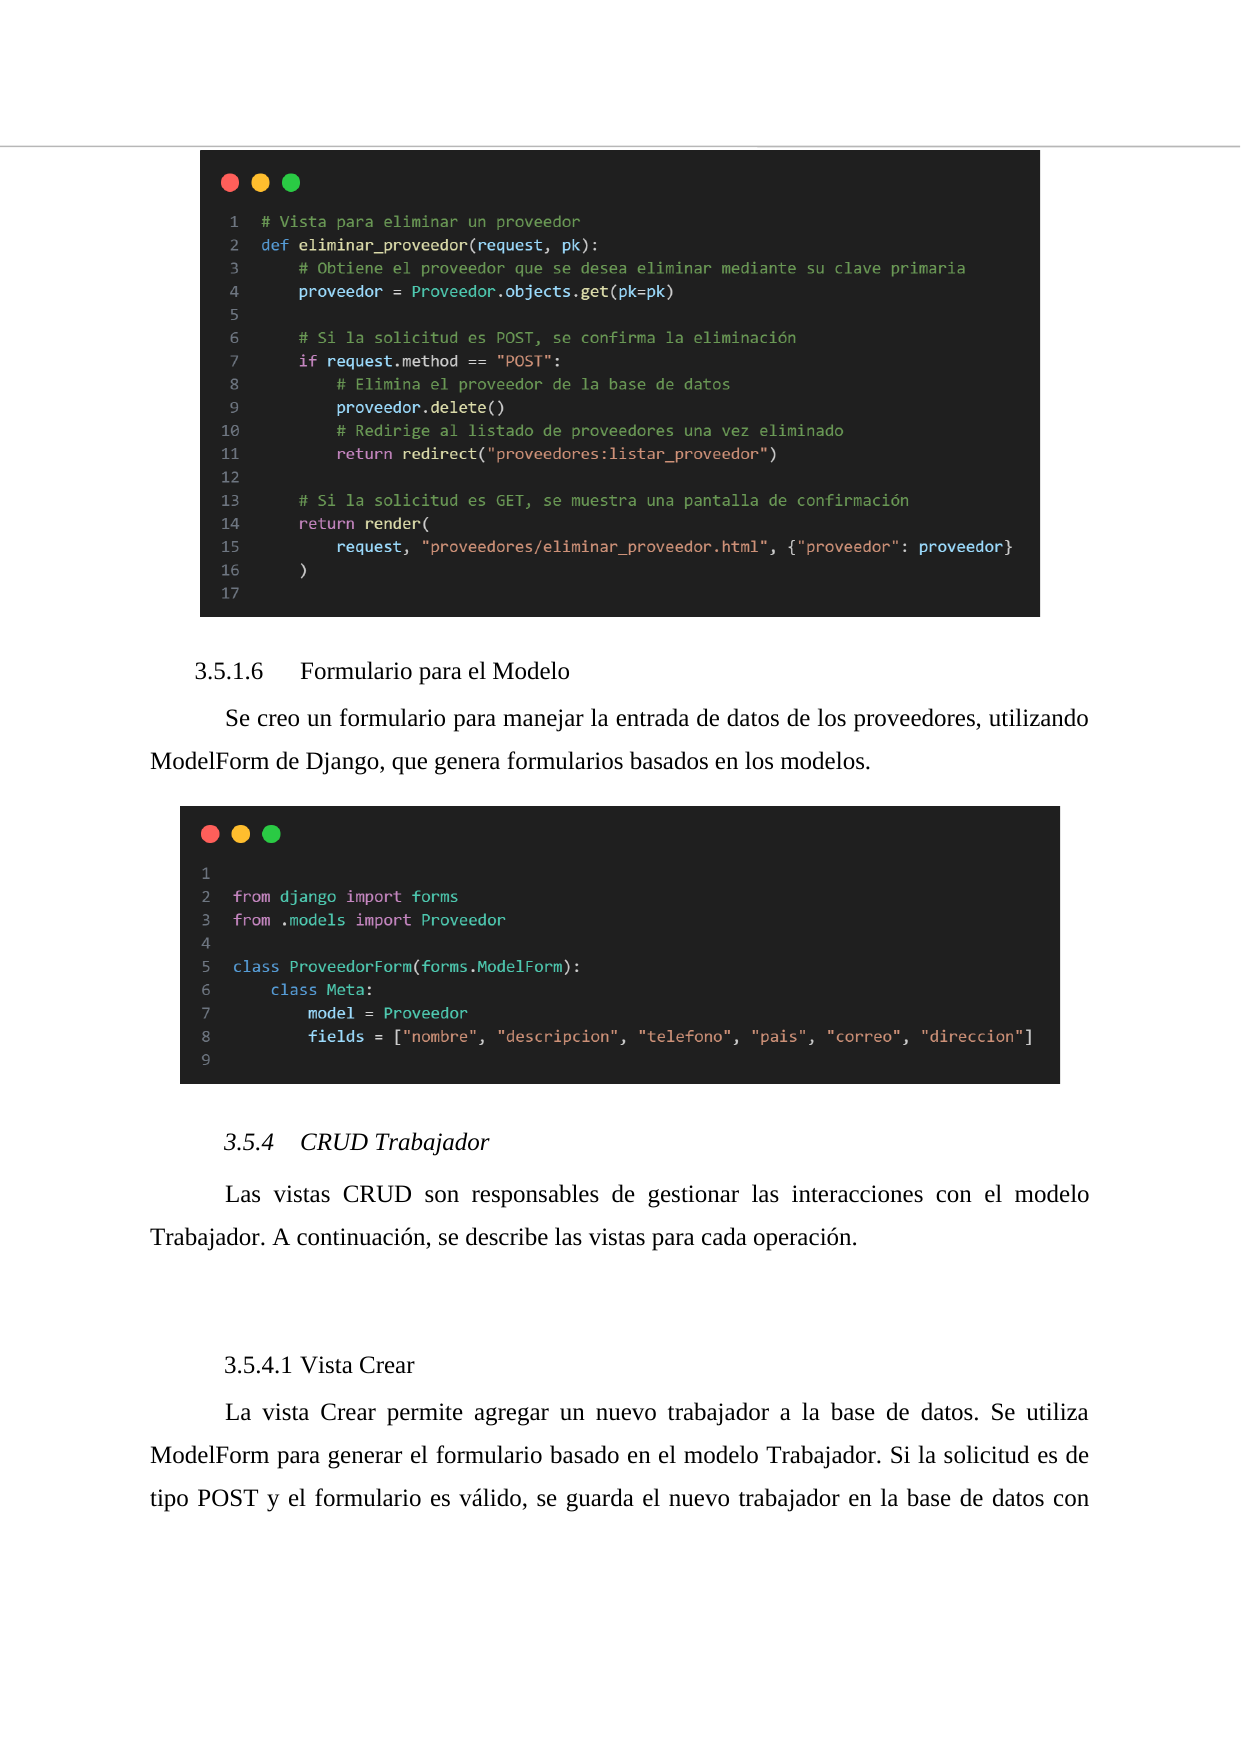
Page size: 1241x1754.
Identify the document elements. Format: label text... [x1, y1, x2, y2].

text Las vistas CRUD son responsables de gestionar las interacciones con el modelo Trabajador. A continuación, se describe las vistas para cada operación. [150, 1179, 1090, 1251]
subtitle CRUD Trabajador [224, 1127, 1090, 1156]
subtitle Vista Crear [224, 1350, 1090, 1379]
picture [200, 150, 1041, 617]
picture [180, 806, 1060, 1084]
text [150, 1397, 1090, 1512]
text Se creo un formulario para manejar la entrada de datos de los proveedores, utilizando ModelForm de Django, que genera formularios basados en los modelos. [150, 703, 1090, 775]
subtitle Formulario para el Modelo [194, 656, 1090, 684]
